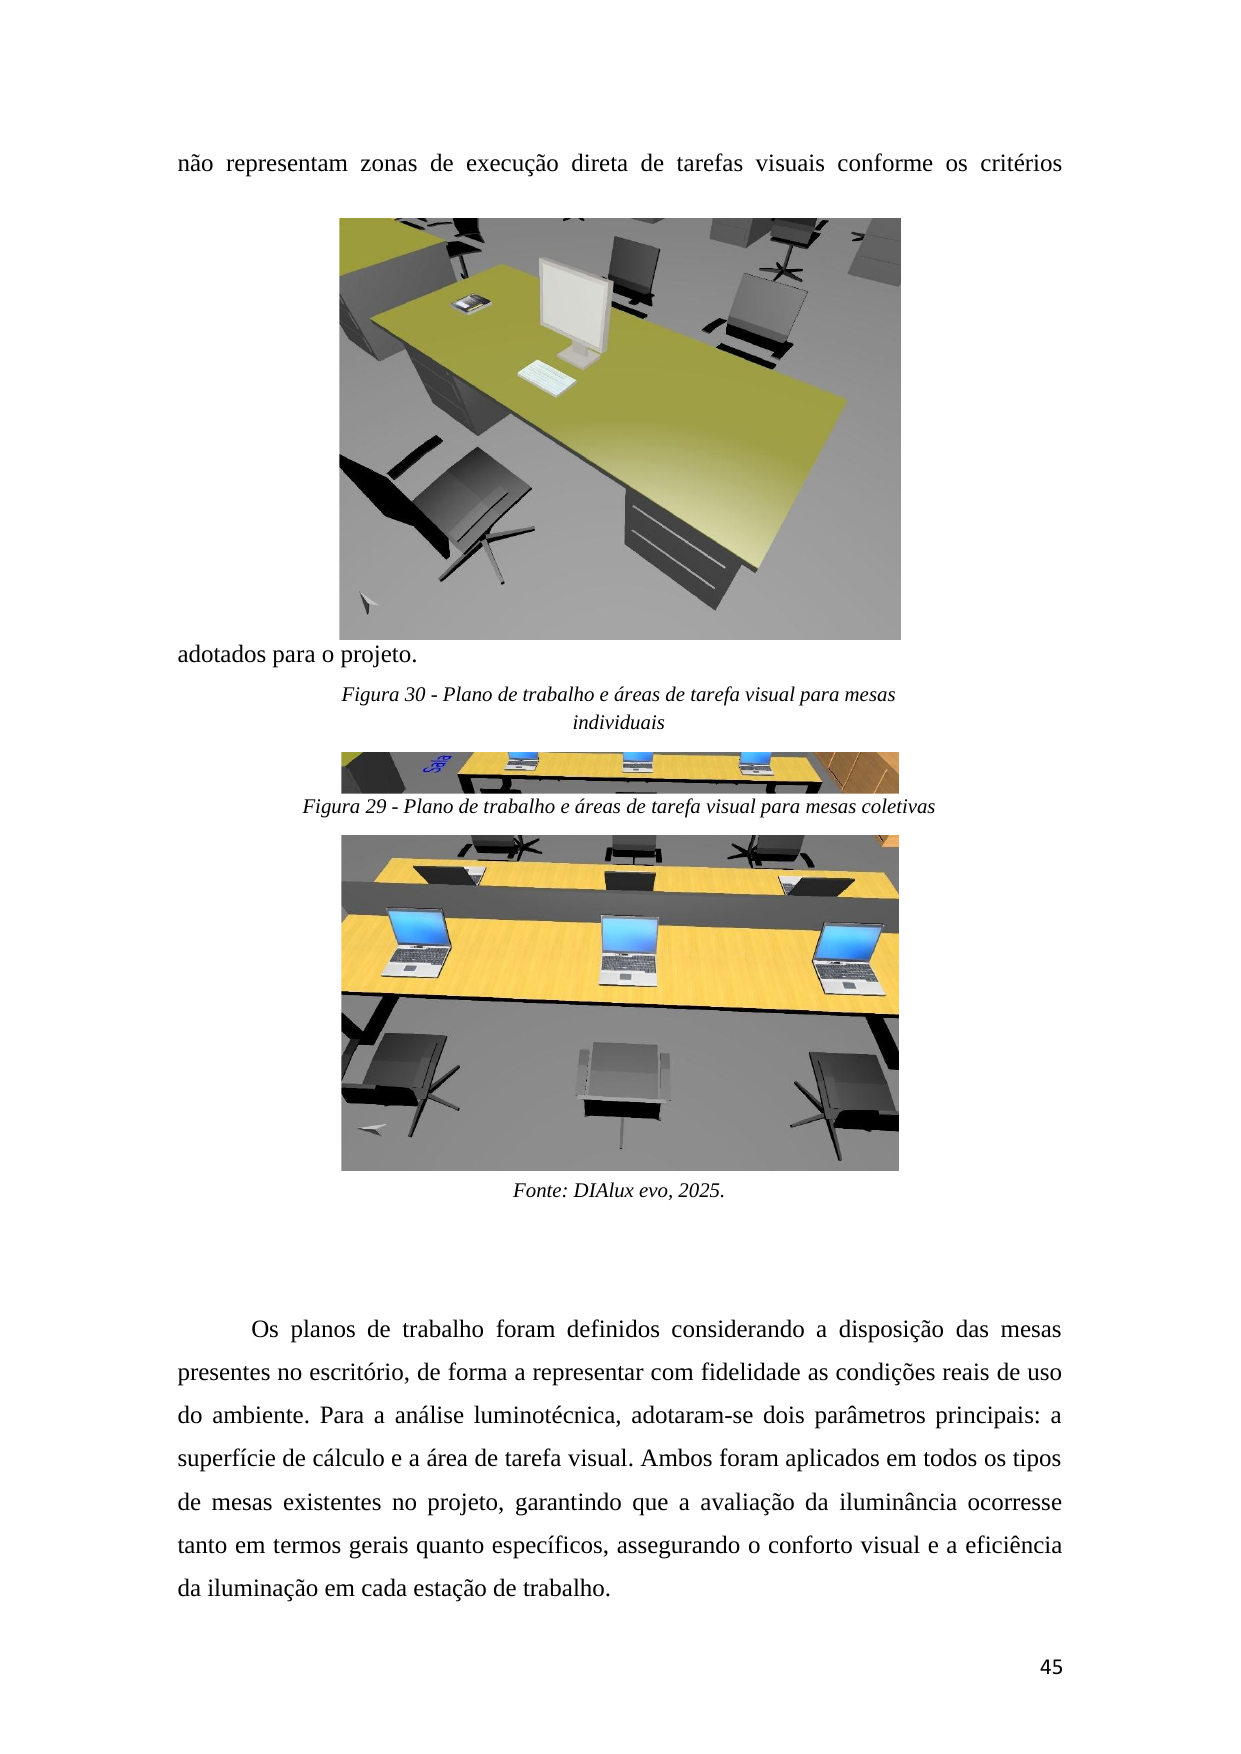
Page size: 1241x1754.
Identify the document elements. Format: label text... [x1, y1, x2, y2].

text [177, 148, 1063, 668]
text Os planos de trabalho foram definidos considerando a disposição das mesas presentes no escritório, de forma a representar com fidelidade as condições reais de uso do ambiente. Para a análise luminotécnica, adotaram-se dois parâmetros principais: a superfície de cálculo e a área de tarefa visual. Ambos foram aplicados em todos os tipos de mesas existentes no projeto, garantindo que a avaliação da iluminância ocorresse tanto em termos gerais quanto específicos, assegurando o conforto visual e a eficiência da iluminação em cada estação de trabalho. [177, 1314, 1063, 1602]
picture [341, 835, 899, 1171]
picture [341, 752, 899, 793]
picture [339, 218, 901, 640]
